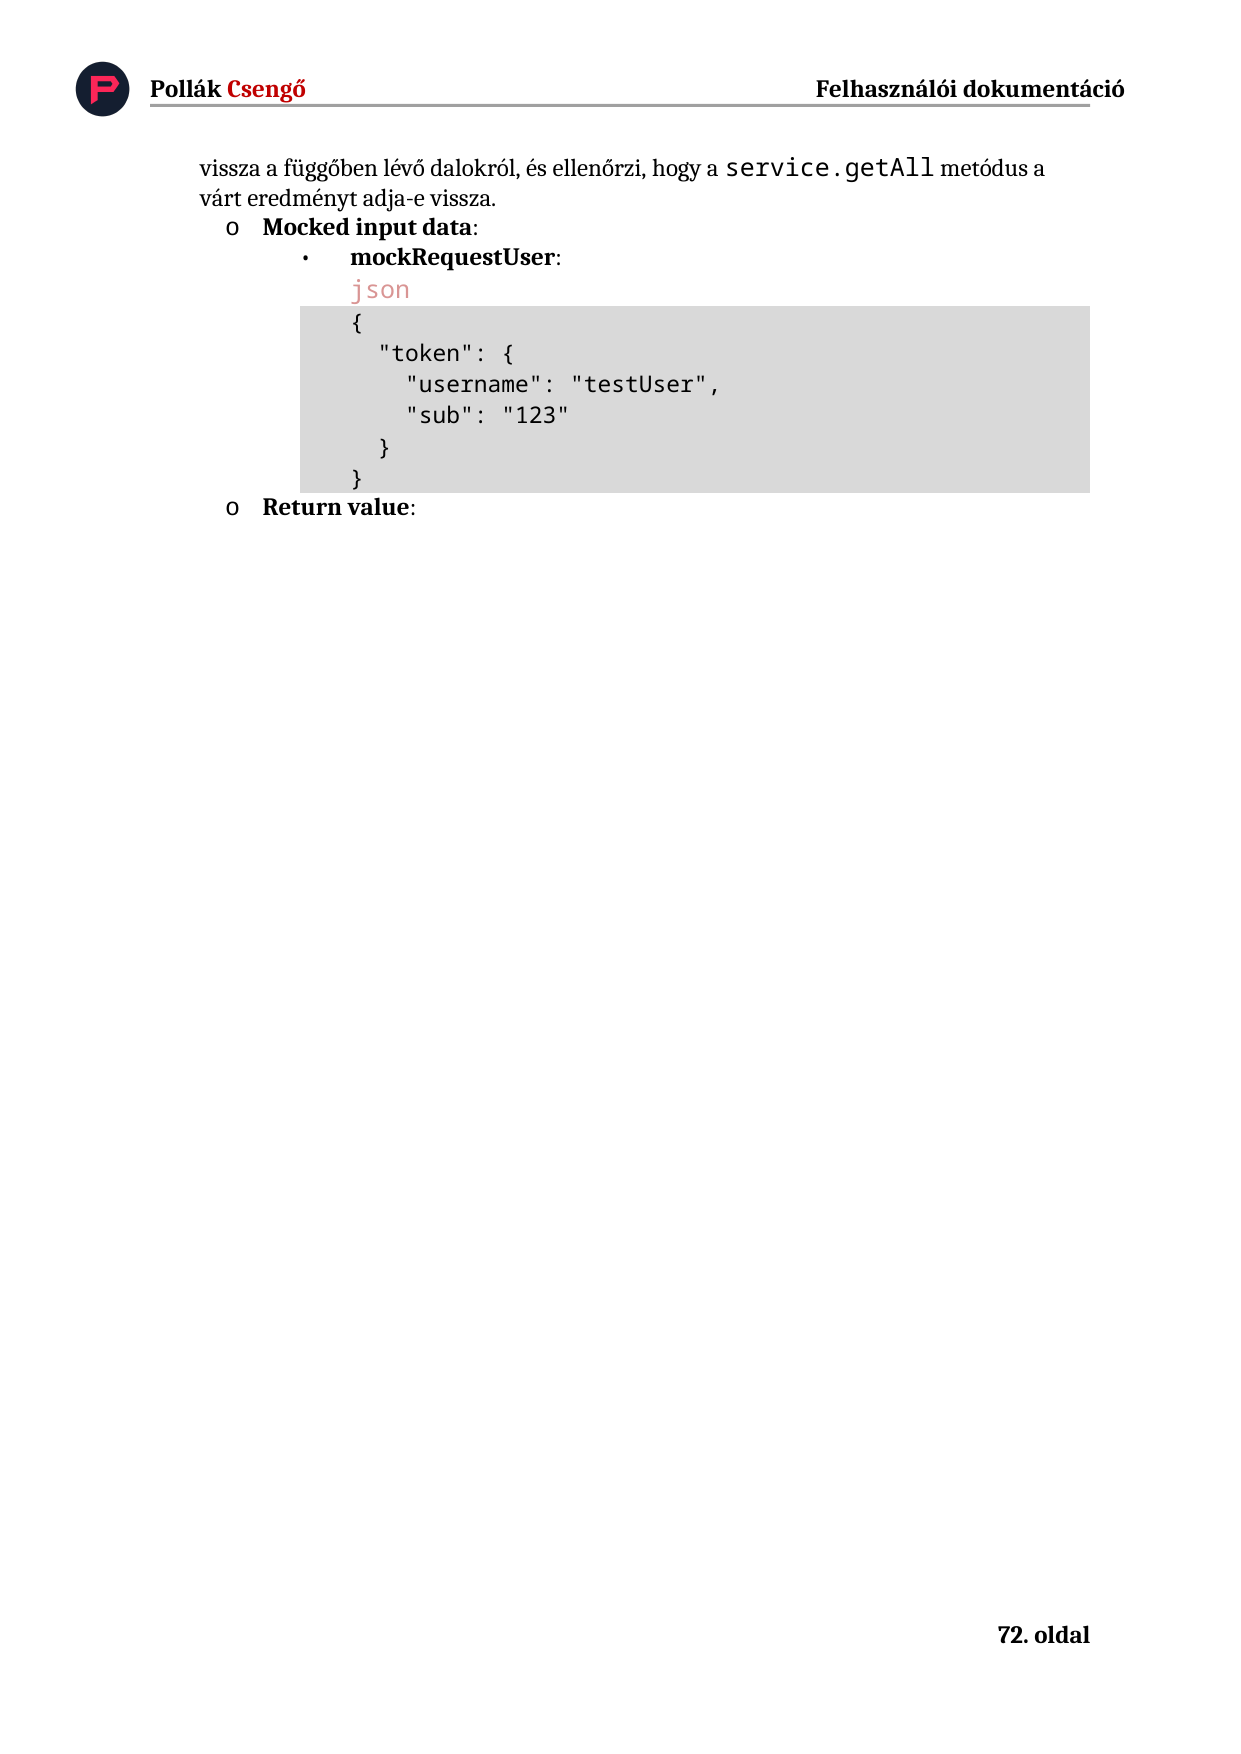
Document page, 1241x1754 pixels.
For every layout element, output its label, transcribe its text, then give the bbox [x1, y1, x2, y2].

picture [71, 57, 132, 118]
list json [300, 272, 1090, 306]
list Mocked input data: [225, 213, 1090, 243]
list "token": { [300, 337, 1090, 368]
list "sub": "123" [300, 399, 1090, 431]
list Return value: [225, 493, 1090, 523]
list "username": "testUser", [300, 368, 1090, 399]
list { [300, 306, 1090, 337]
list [150, 150, 1090, 213]
list mockRequestUser: [300, 243, 1090, 272]
list } [300, 462, 1090, 493]
list } [300, 431, 1090, 462]
